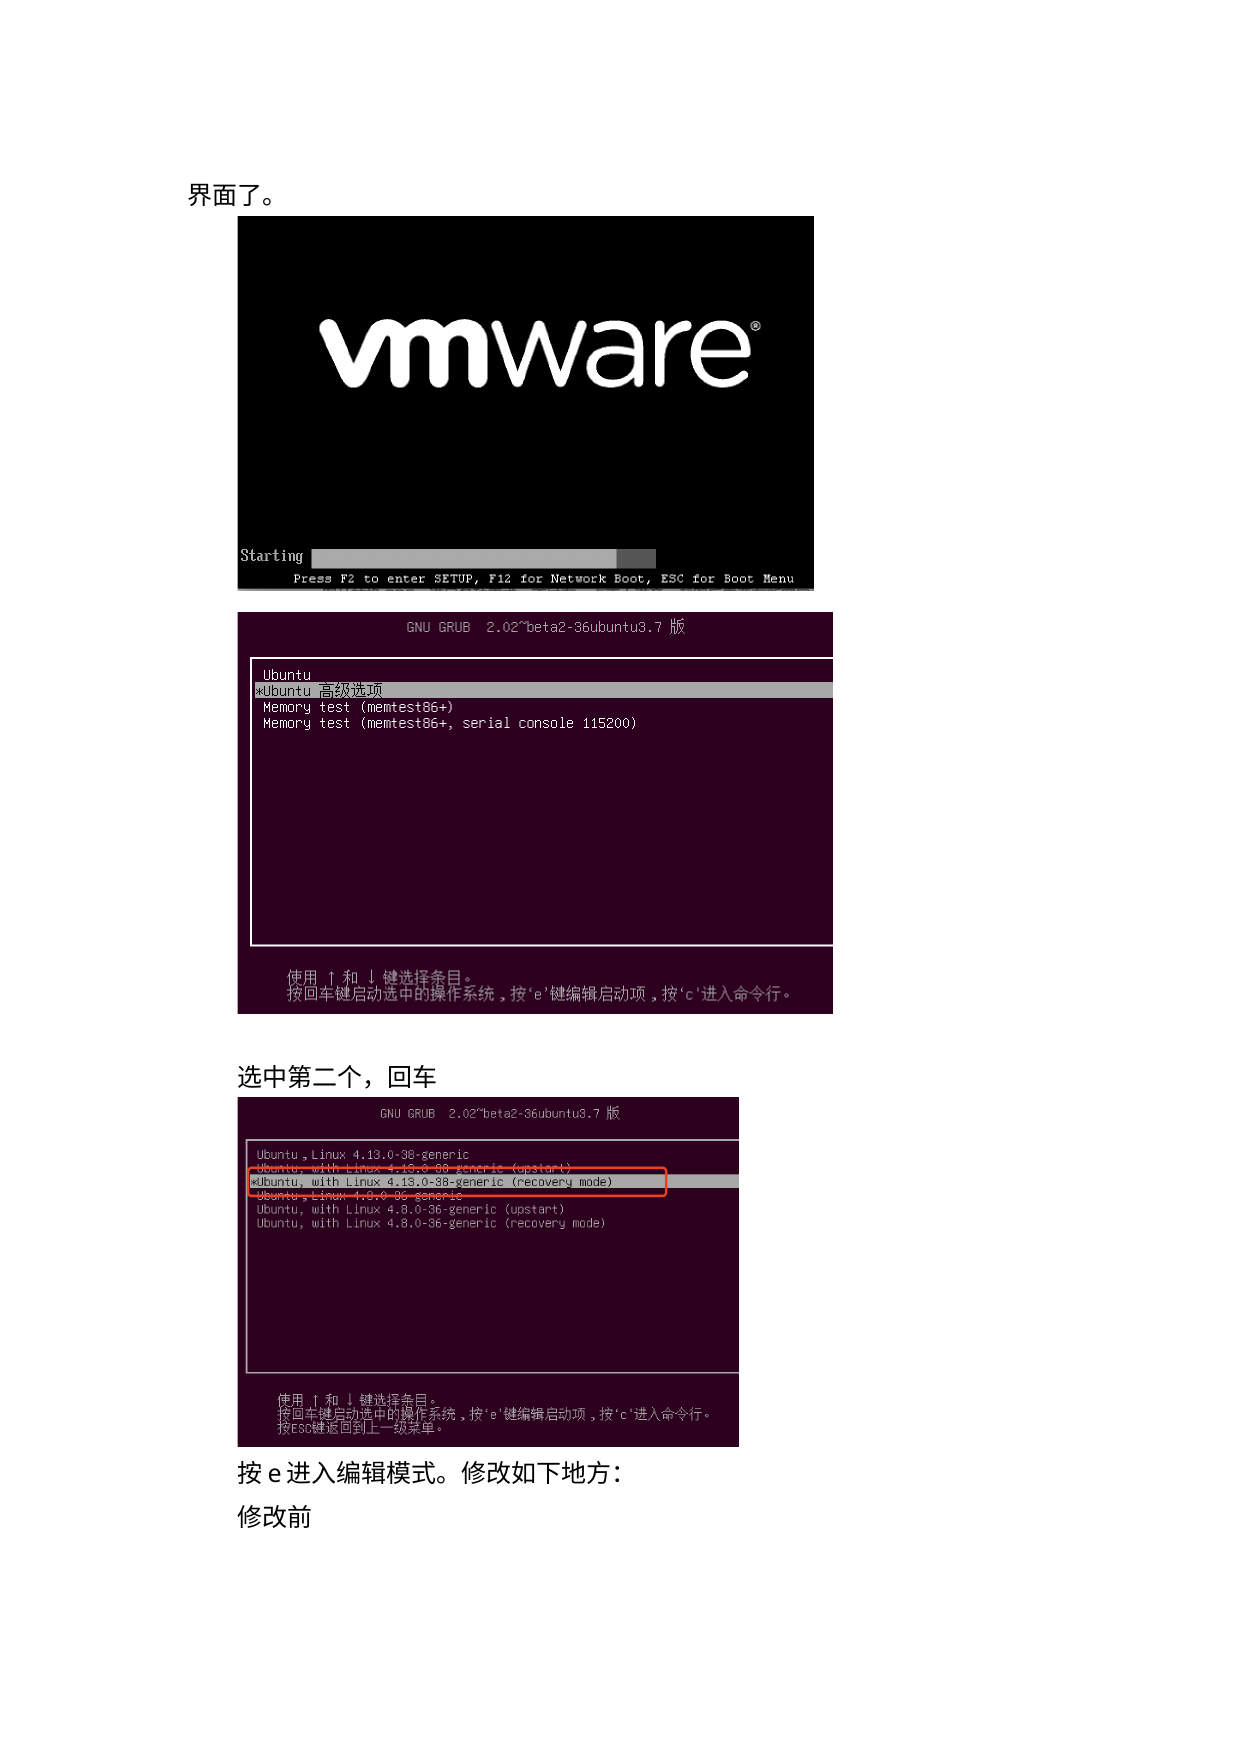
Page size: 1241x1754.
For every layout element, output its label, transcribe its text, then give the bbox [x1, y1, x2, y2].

picture [237, 216, 814, 591]
picture [237, 612, 833, 1014]
list 修改前 [187, 1494, 1053, 1538]
list 选中第二个，回车 [187, 1053, 1053, 1097]
picture [237, 1097, 739, 1447]
list 按e进入编辑模式。修改如下地方： [187, 1450, 1053, 1494]
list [187, 172, 1053, 216]
